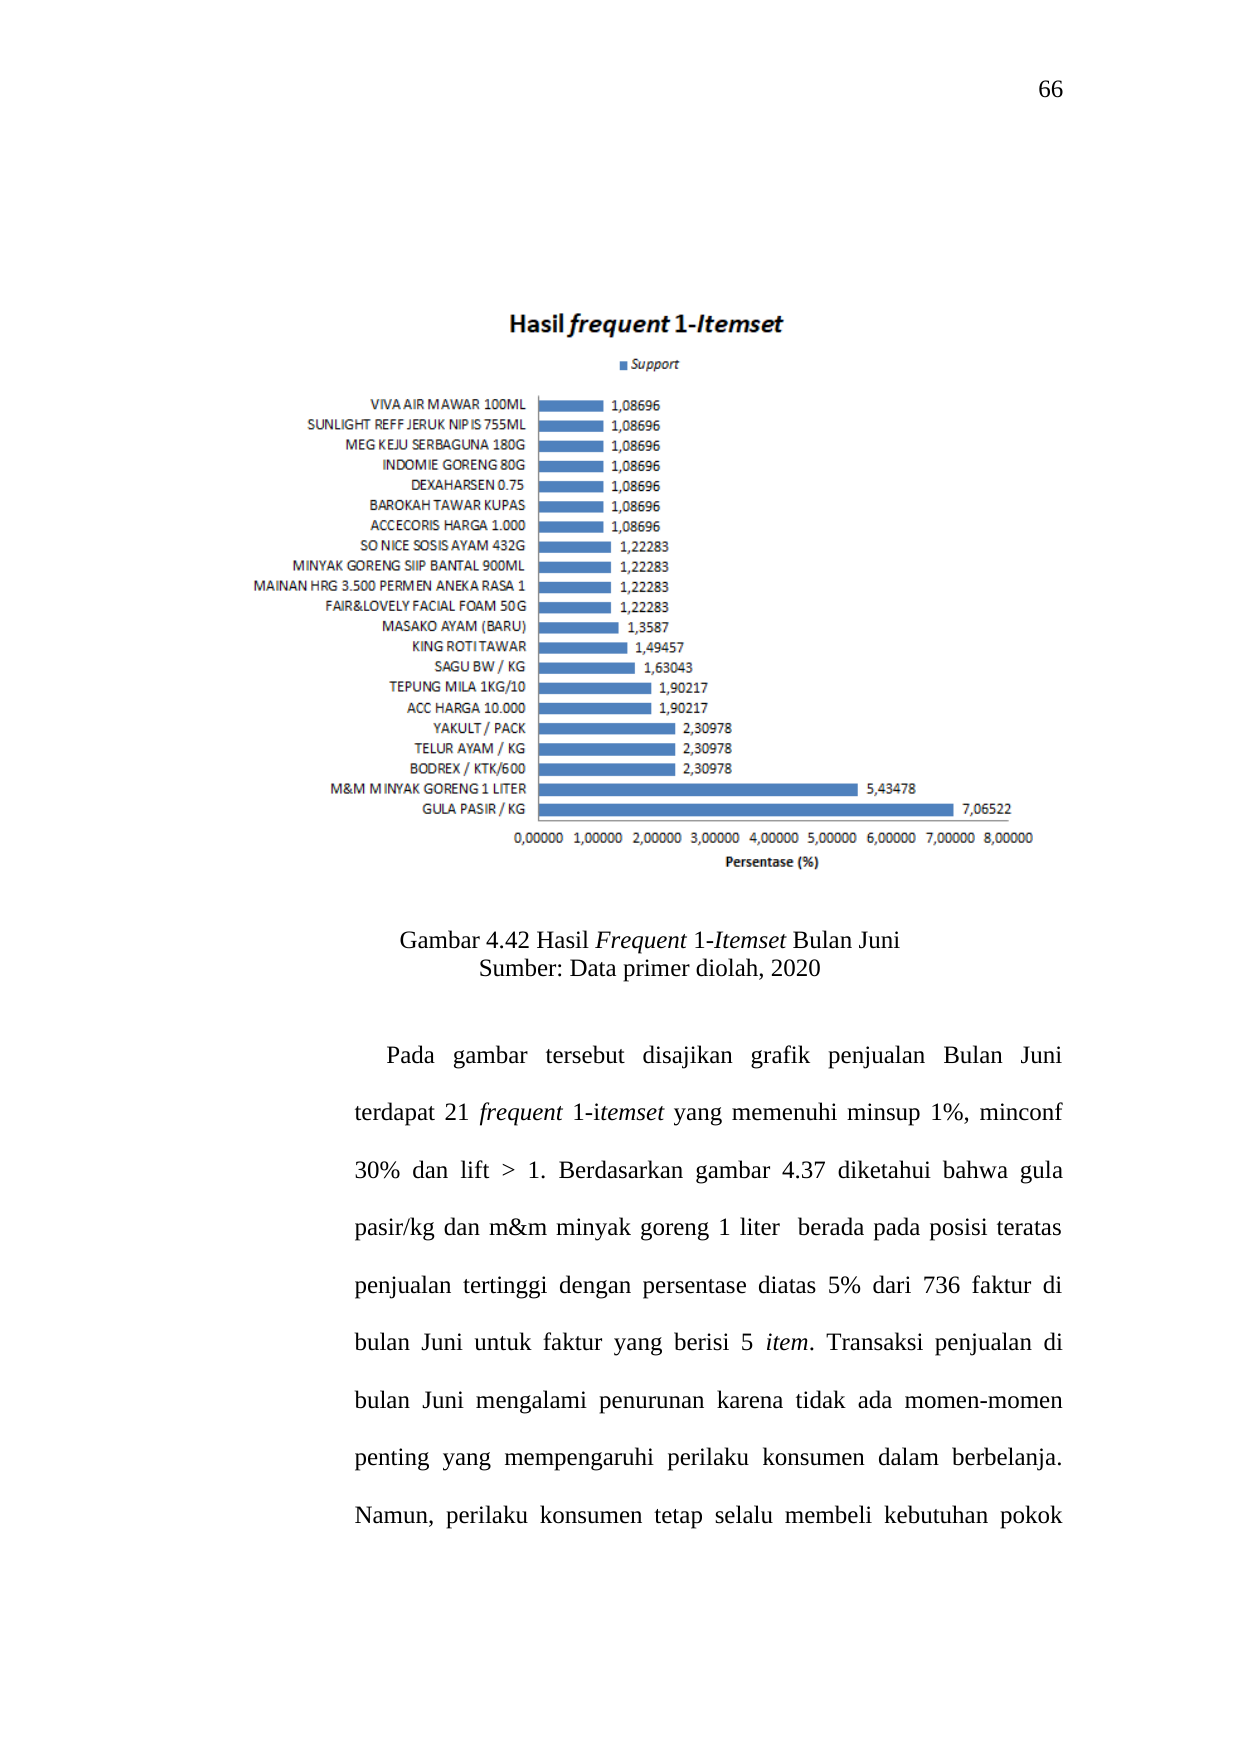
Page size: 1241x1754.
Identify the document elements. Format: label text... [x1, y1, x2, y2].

text Sumber: Data primer diolah, 2020 [236, 953, 1063, 982]
picture [251, 299, 1043, 884]
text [354, 1040, 1063, 1528]
